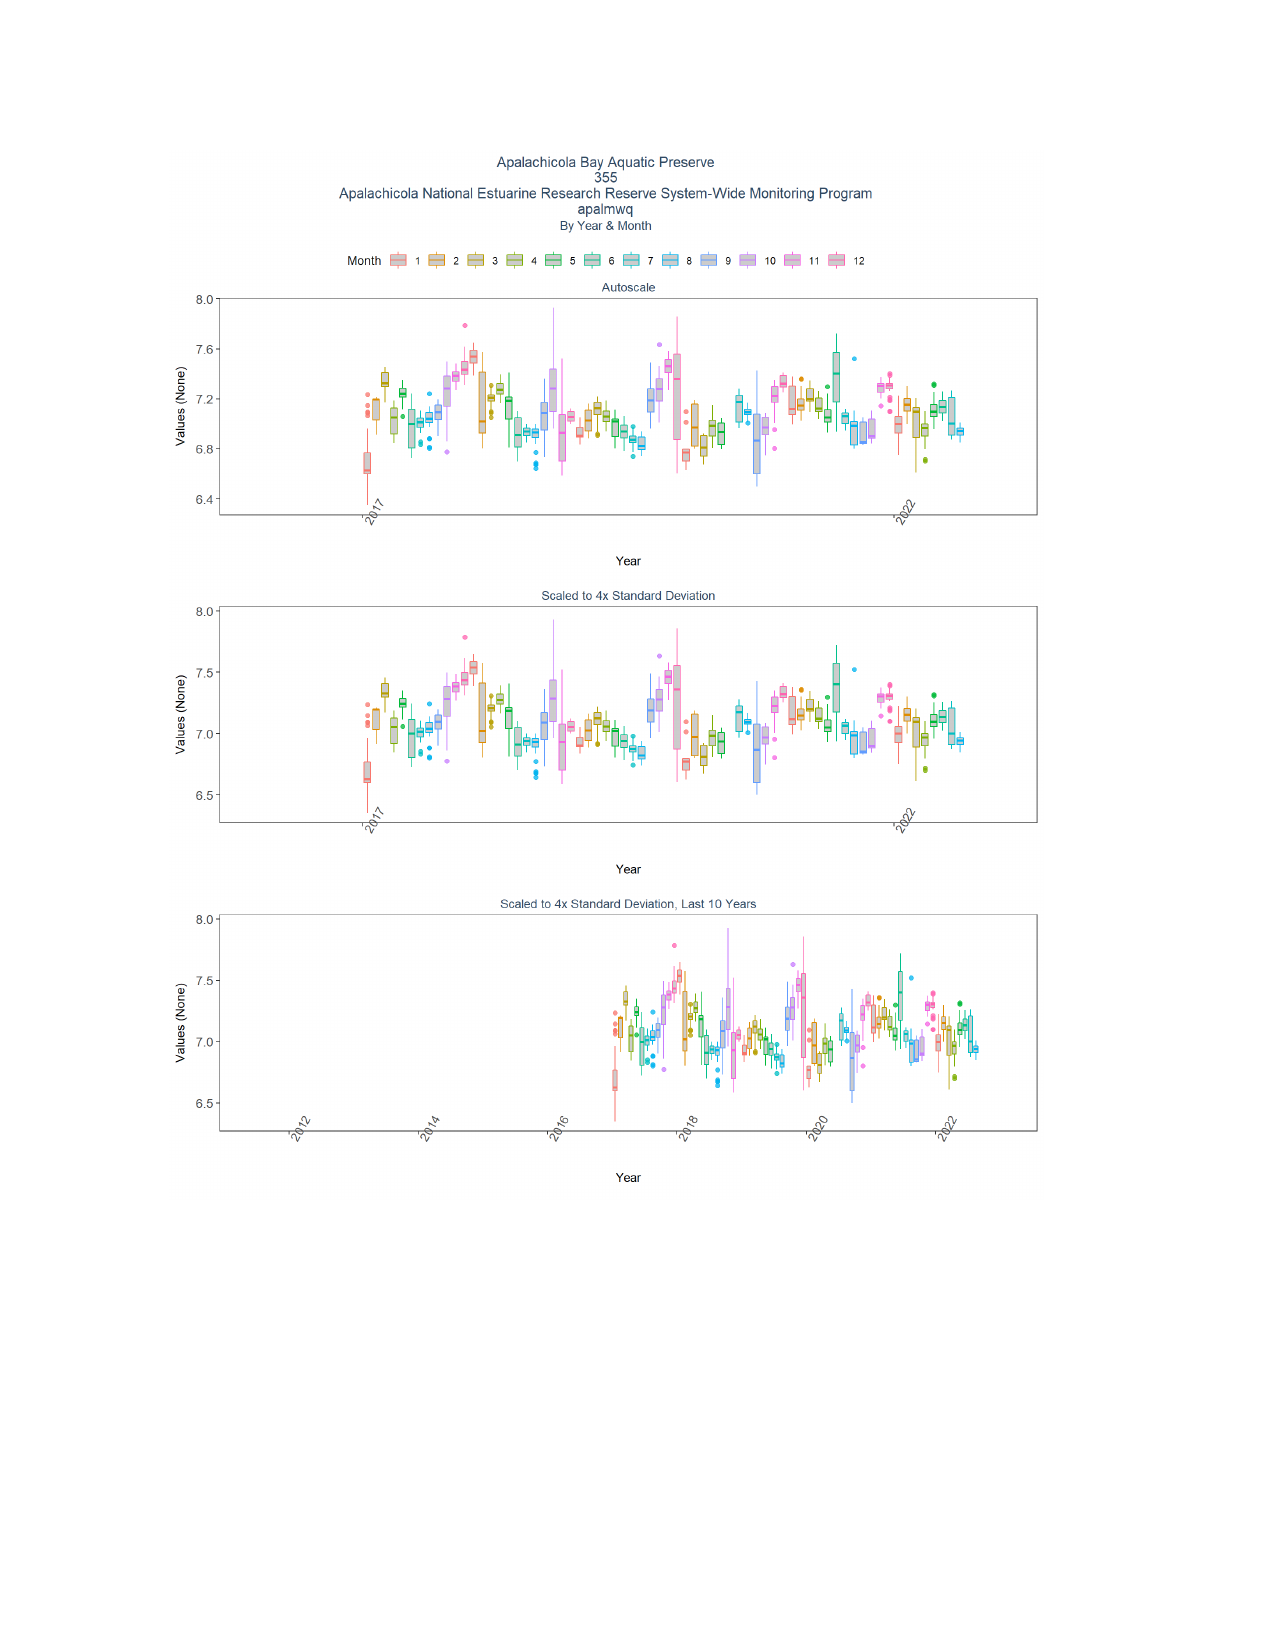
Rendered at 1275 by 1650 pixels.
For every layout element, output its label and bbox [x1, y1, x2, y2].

picture [168, 150, 1044, 1200]
